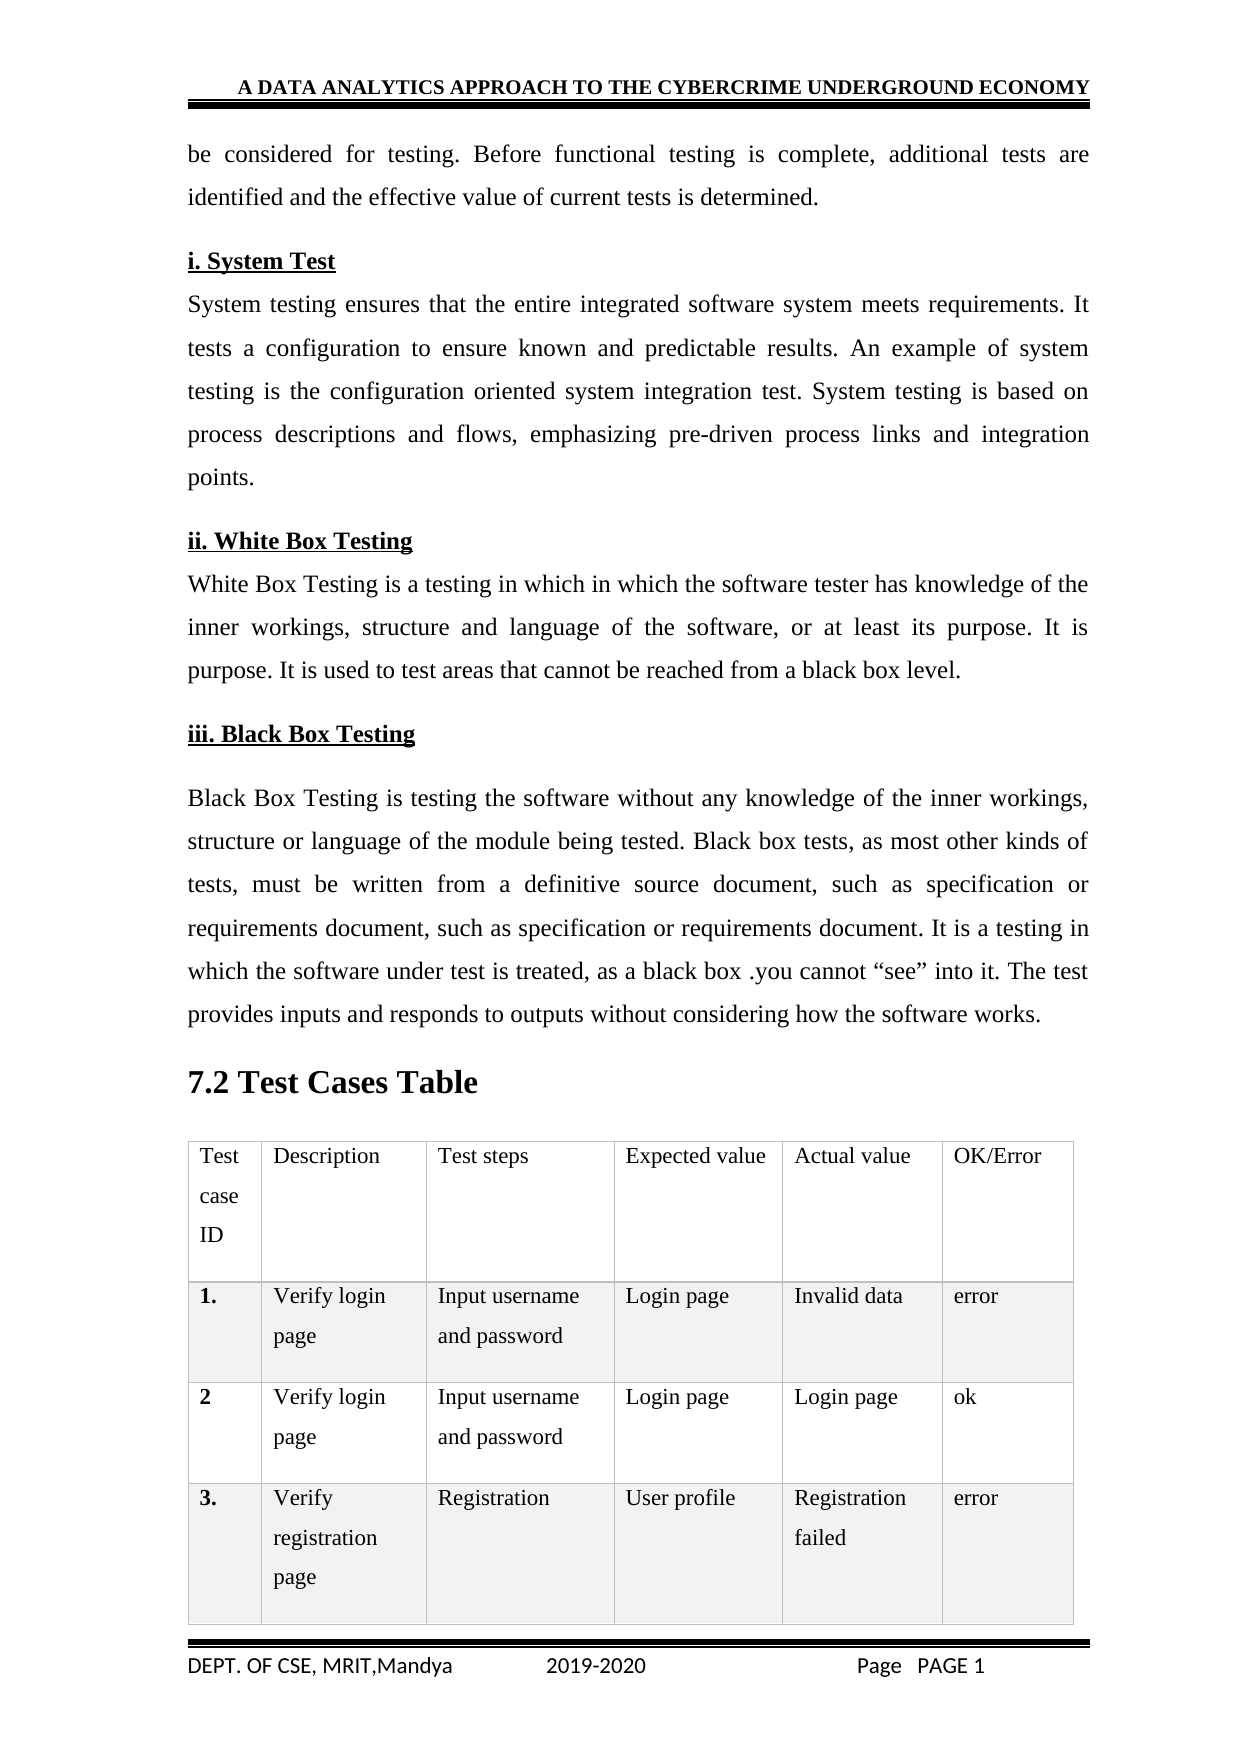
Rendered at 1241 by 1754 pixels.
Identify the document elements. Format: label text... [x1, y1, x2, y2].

table_cell error [943, 1283, 1073, 1382]
text System testing ensures that the entire integrated software system meets requirements. It tests a configuration to ensure known and predictable results. An example of system testing is the configuration oriented system integration test. System testing is based on process descriptions and flows, emphasizing pre-driven process links and integration points. [187, 289, 1090, 491]
table_cell User profile [615, 1484, 782, 1623]
table_header Test case ID [189, 1142, 261, 1281]
table_cell Login page [615, 1283, 782, 1382]
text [187, 139, 1090, 211]
table_cell 2 [189, 1383, 261, 1483]
table_header Actual value [783, 1142, 942, 1281]
table_cell 3. [189, 1484, 261, 1623]
table_header Test steps [427, 1142, 614, 1281]
table_header OK/Error [943, 1142, 1073, 1281]
table_cell Registration failed [783, 1484, 942, 1623]
table_cell Input username and password [427, 1283, 614, 1382]
table_cell Input username and password [427, 1383, 614, 1483]
table_cell Verify login page [262, 1383, 426, 1483]
subtitle i. System Test [187, 246, 1090, 275]
table_cell Verify login page [262, 1283, 426, 1382]
text Black Box Testing is testing the software without any knowledge of the inner workings, structure or language of the module being tested. Black box tests, as most other kinds of tests, must be written from a definitive source document, such as specification or requirements document, such as specification or requirements document. It is a testing in which the software under test is treated, as a black box .you cannot “see” into it. The test provides inputs and responds to outputs without considering how the software works. [187, 783, 1090, 1028]
table_cell Invalid data [783, 1283, 942, 1382]
table_header Description [262, 1142, 426, 1281]
text 7.2 Test Cases Table [187, 1063, 1090, 1101]
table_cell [262, 1484, 426, 1623]
subtitle ii. White Box Testing [187, 526, 1090, 555]
table_header Expected value [615, 1142, 782, 1281]
text White Box Testing is a testing in which in which the software tester has knowledge of the inner workings, structure and language of the software, or at least its purpose. It is purpose. It is used to test areas that cannot be reached from a black box level. [187, 569, 1090, 684]
table_cell 1. [189, 1283, 261, 1382]
text iii. Black Box Testing [187, 719, 1090, 748]
table_cell Login page [783, 1383, 942, 1483]
table_cell Login page [615, 1383, 782, 1483]
table_cell Registration [427, 1484, 614, 1623]
table_cell error [943, 1484, 1073, 1623]
table_cell ok [943, 1383, 1073, 1483]
